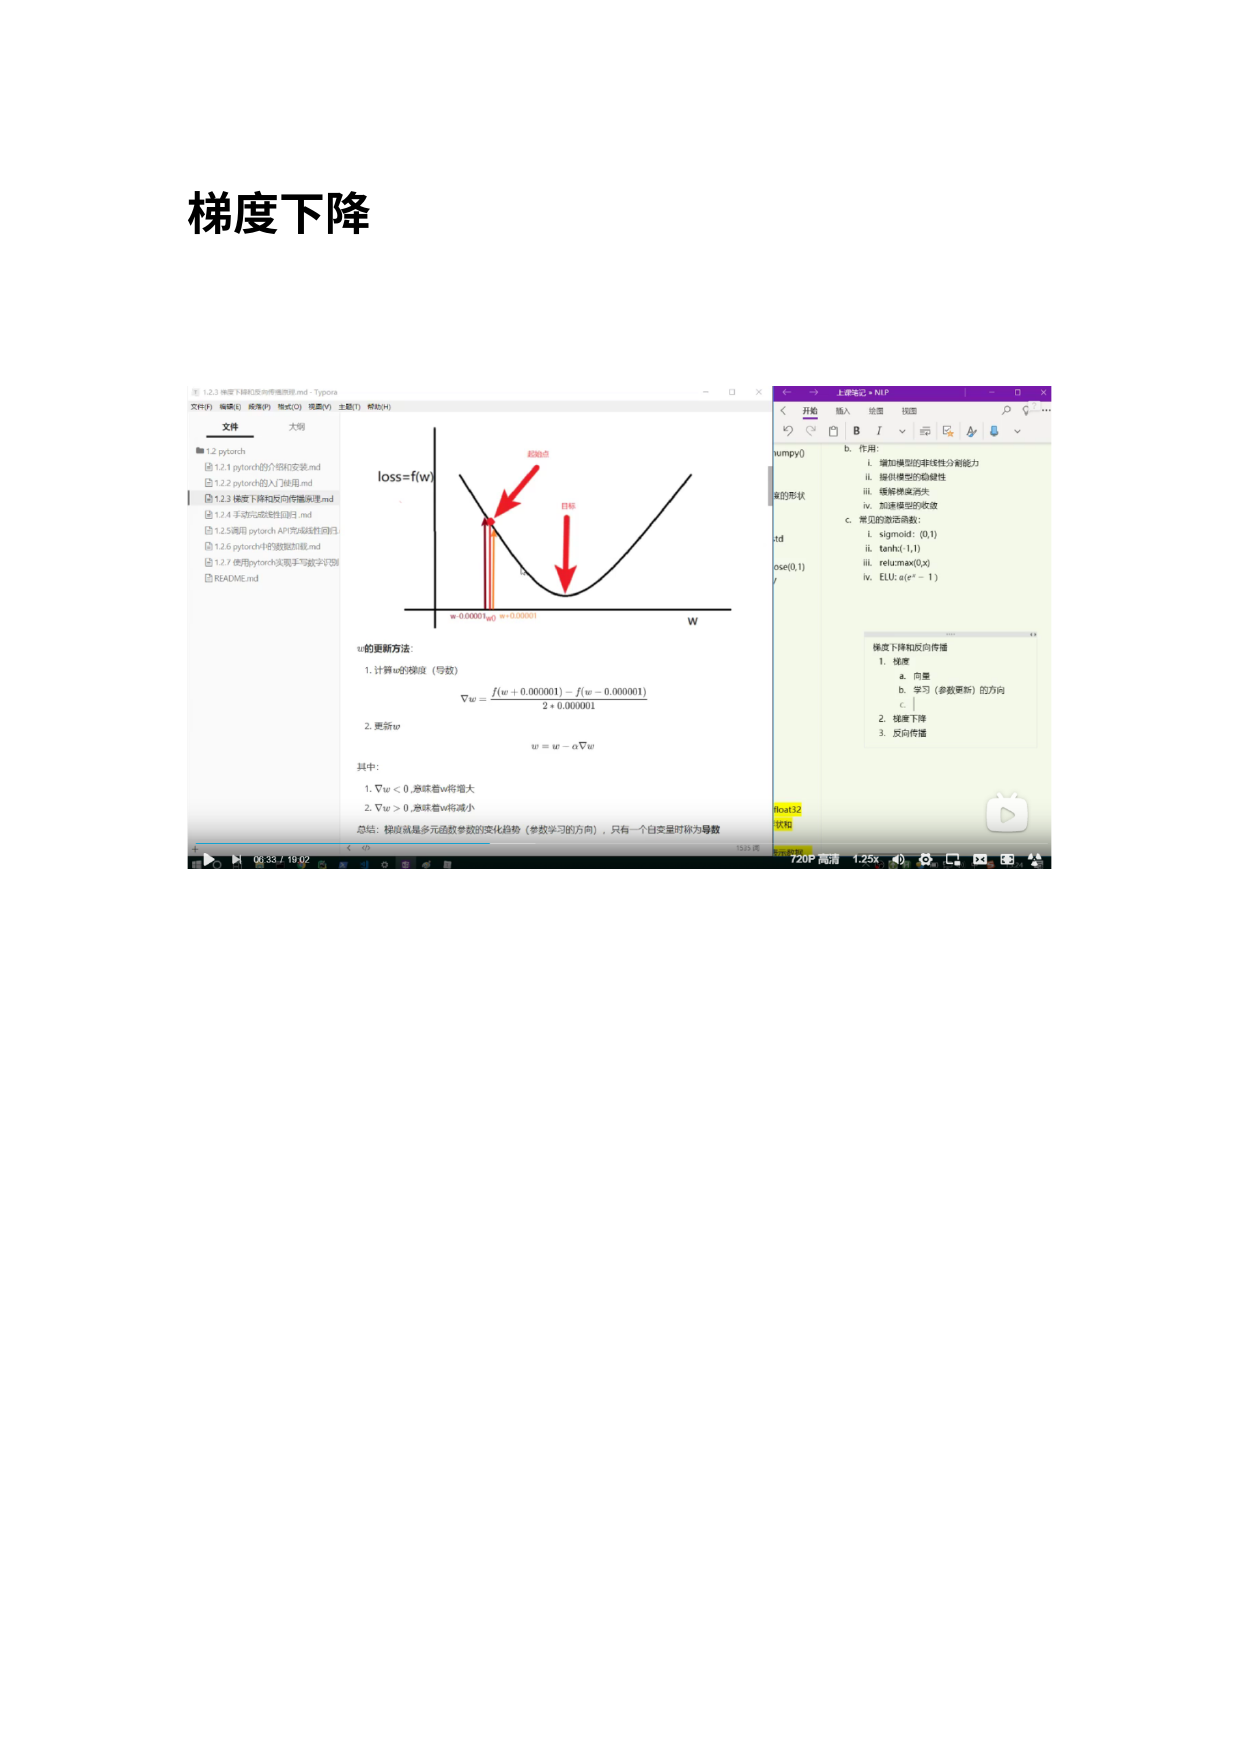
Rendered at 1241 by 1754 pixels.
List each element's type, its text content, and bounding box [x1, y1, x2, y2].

picture [187, 386, 1052, 869]
subtitle 梯度下降 [187, 162, 1053, 259]
